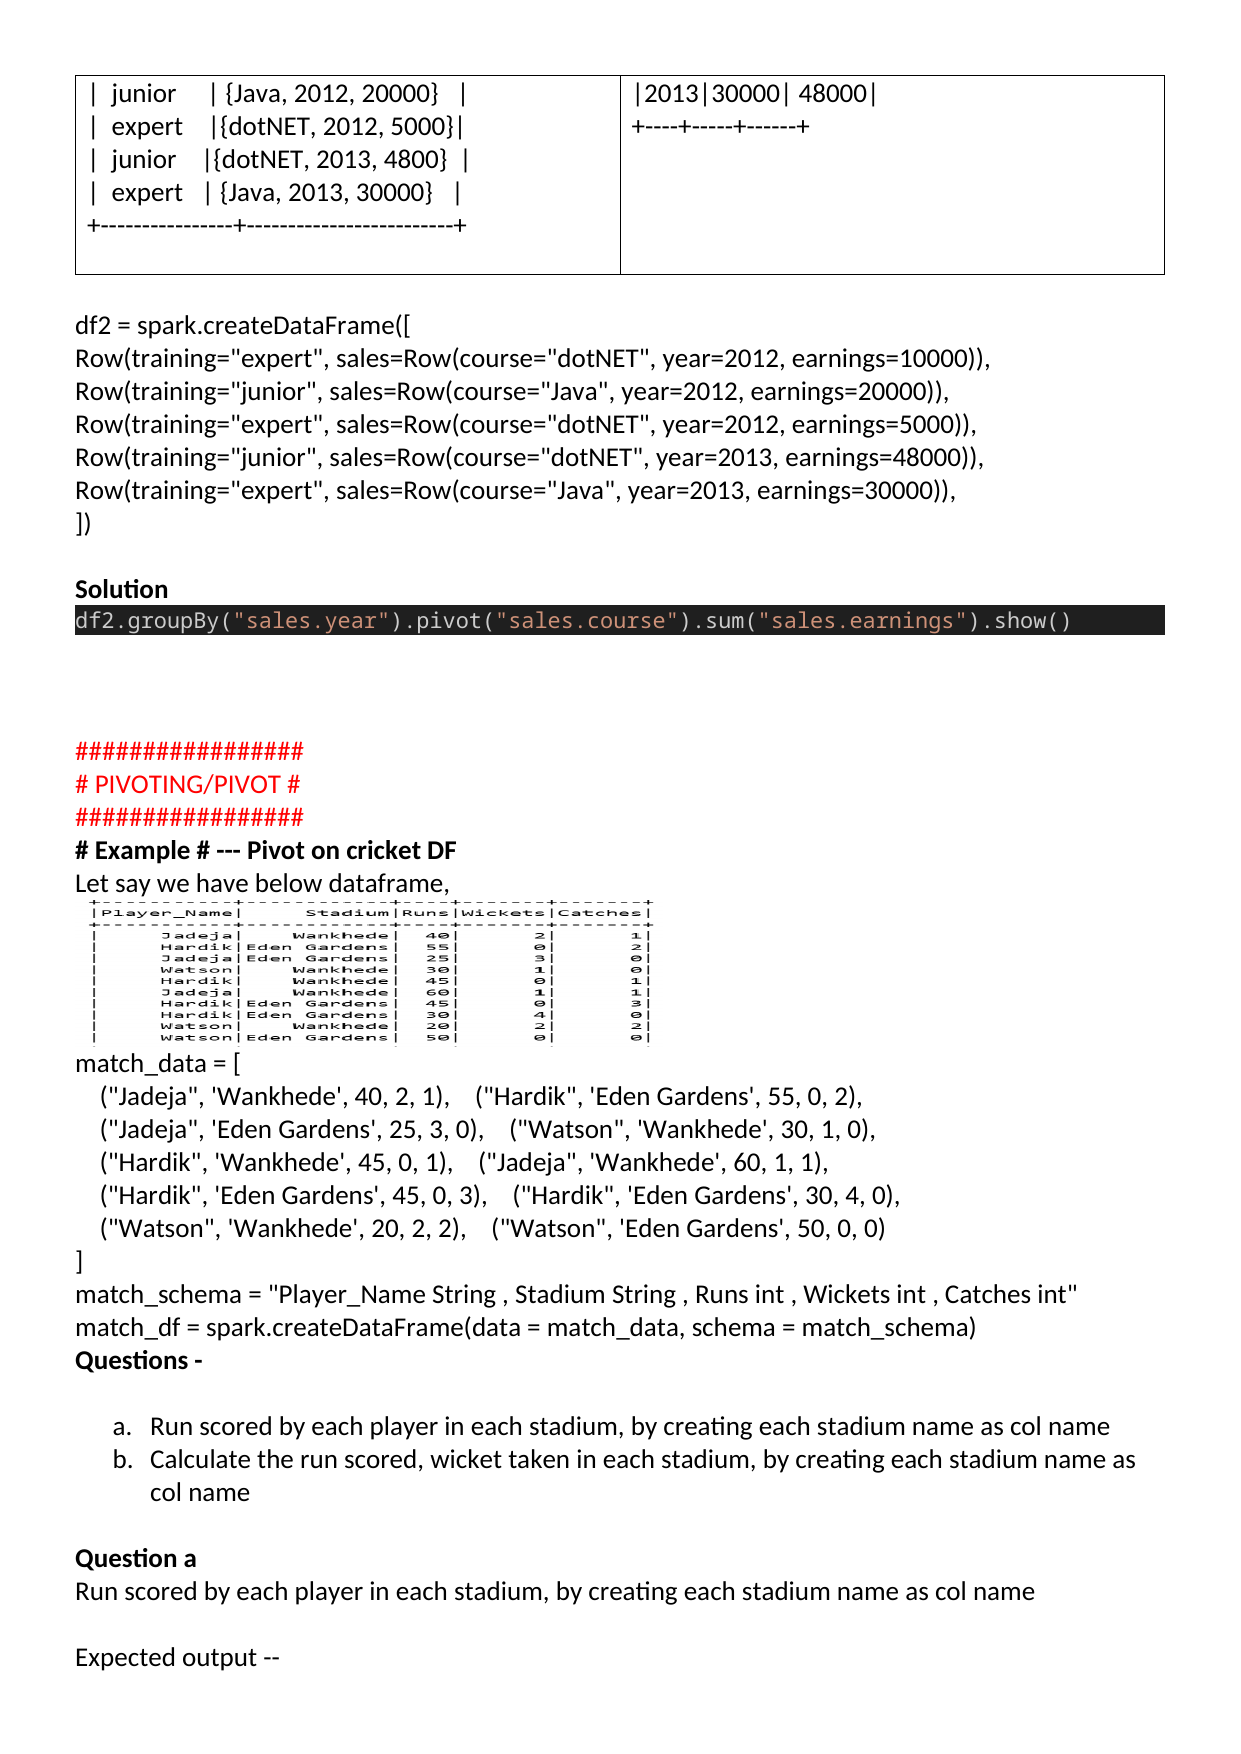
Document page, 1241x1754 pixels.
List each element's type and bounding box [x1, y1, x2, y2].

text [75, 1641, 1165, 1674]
picture [75, 899, 663, 1047]
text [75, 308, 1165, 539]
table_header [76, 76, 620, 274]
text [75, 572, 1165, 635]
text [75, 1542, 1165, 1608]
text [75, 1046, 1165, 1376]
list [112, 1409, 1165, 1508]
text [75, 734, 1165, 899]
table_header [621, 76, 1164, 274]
